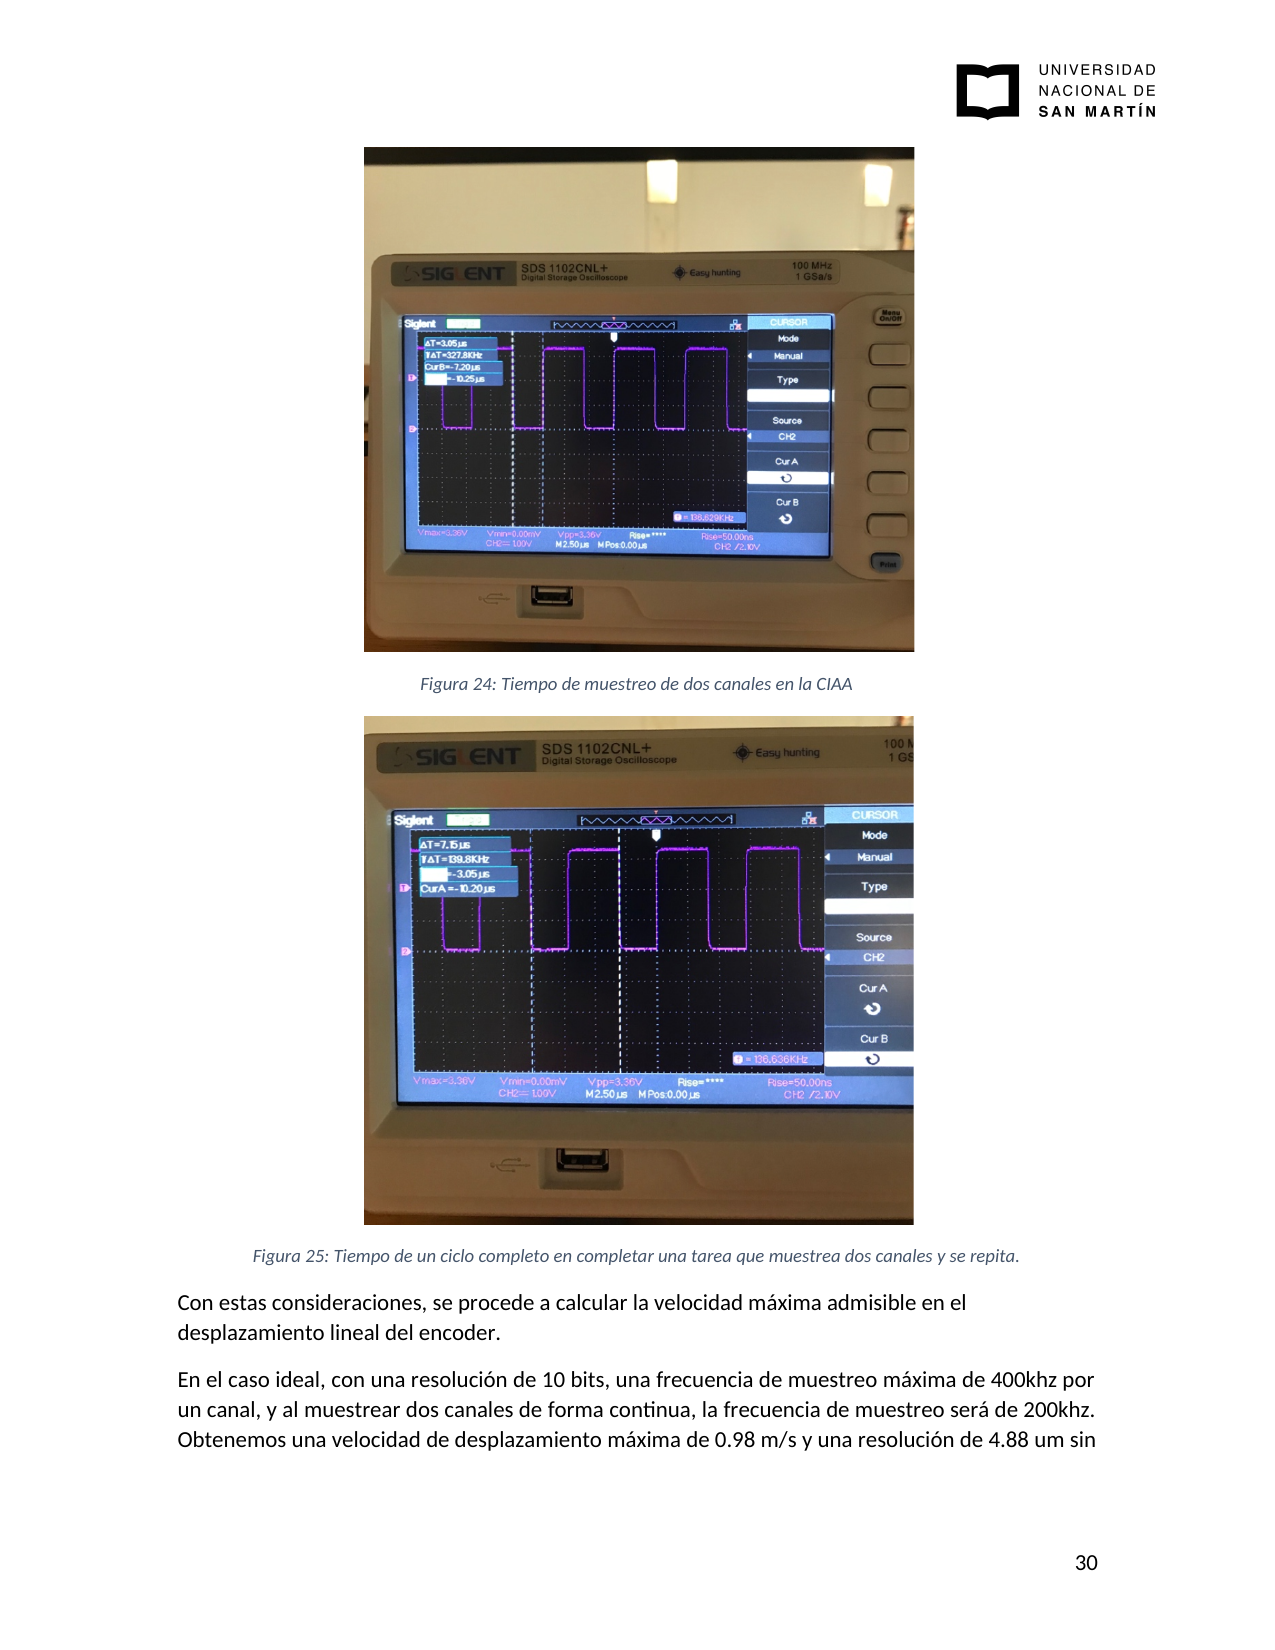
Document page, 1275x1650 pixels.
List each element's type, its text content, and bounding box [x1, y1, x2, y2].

text Con estas consideraciones, se procede a calcular la velocidad máxima admisible en el desplazamiento lineal del encoder. [177, 1288, 1098, 1346]
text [177, 1365, 1098, 1453]
picture [364, 147, 915, 652]
text Figura 25: Tiempo de un ciclo completo en completar una tarea que muestrea dos canales y se repita. [177, 1244, 1098, 1267]
picture [364, 716, 914, 1225]
picture [945, 55, 1165, 128]
text Figura 24: Tiempo de muestreo de dos canales en la CIAA [177, 672, 1098, 695]
